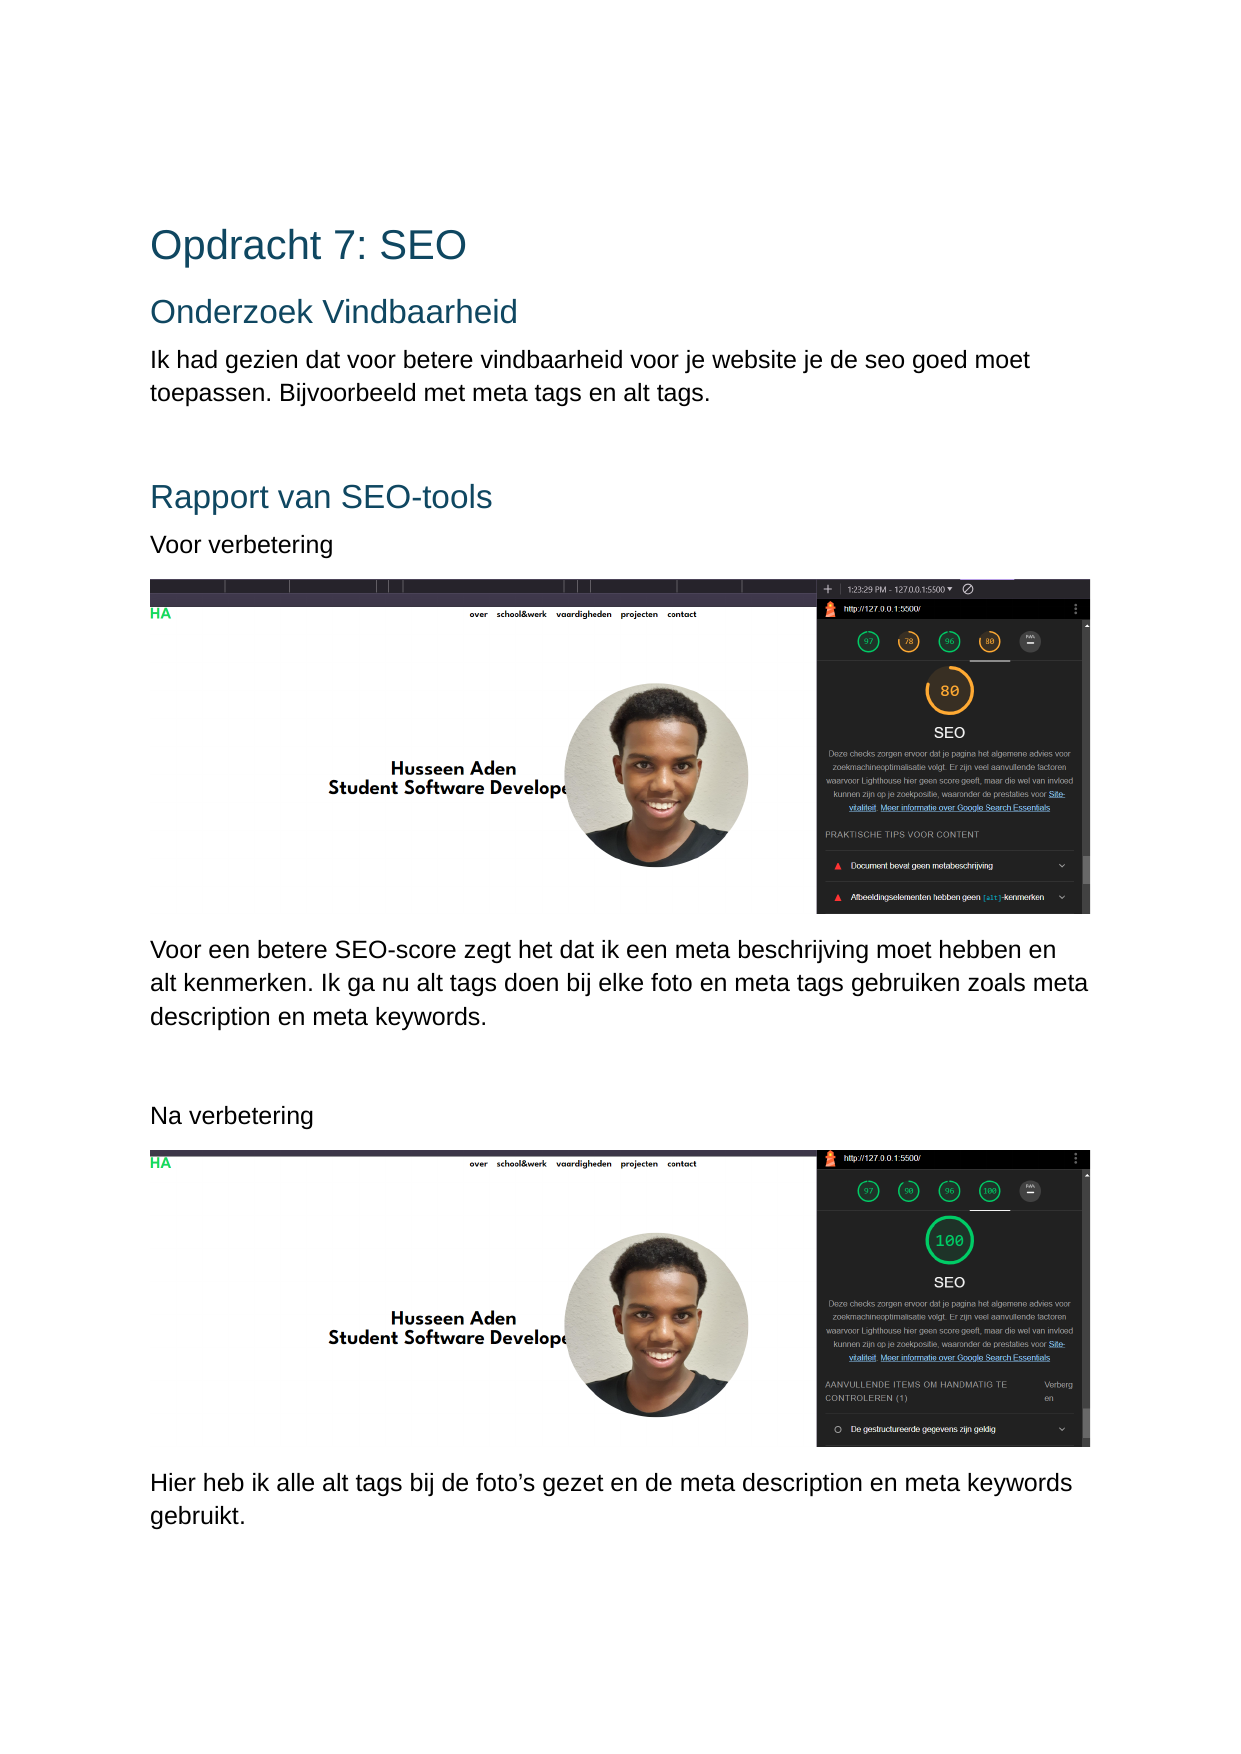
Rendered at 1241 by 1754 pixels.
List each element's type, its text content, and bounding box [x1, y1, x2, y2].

text Na verbetering [150, 1101, 1090, 1129]
picture [150, 1150, 1091, 1447]
picture [150, 579, 1091, 914]
text Hier heb ik alle alt tags bij de foto’s gezet en de meta description en meta keywords gebruikt. [150, 1468, 1090, 1530]
subtitle Onderzoek Vindbaarheid [150, 292, 1090, 331]
text Voor een betere SEO-score zegt het dat ik een meta beschrijving moet hebben en alt kenmerken. Ik ga nu alt tags doen bij elke foto en meta tags gebruiken zoals meta description en meta keywords. [150, 935, 1090, 1030]
text Voor verbetering [150, 530, 1090, 558]
text Ik had gezien dat voor betere vindbaarheid voor je website je de seo goed moet toepassen. Bijvoorbeeld met meta tags en alt tags. [150, 345, 1090, 407]
subtitle Opdracht 7: SEO [150, 221, 1090, 268]
subtitle Rapport van SEO-tools [150, 477, 1090, 516]
